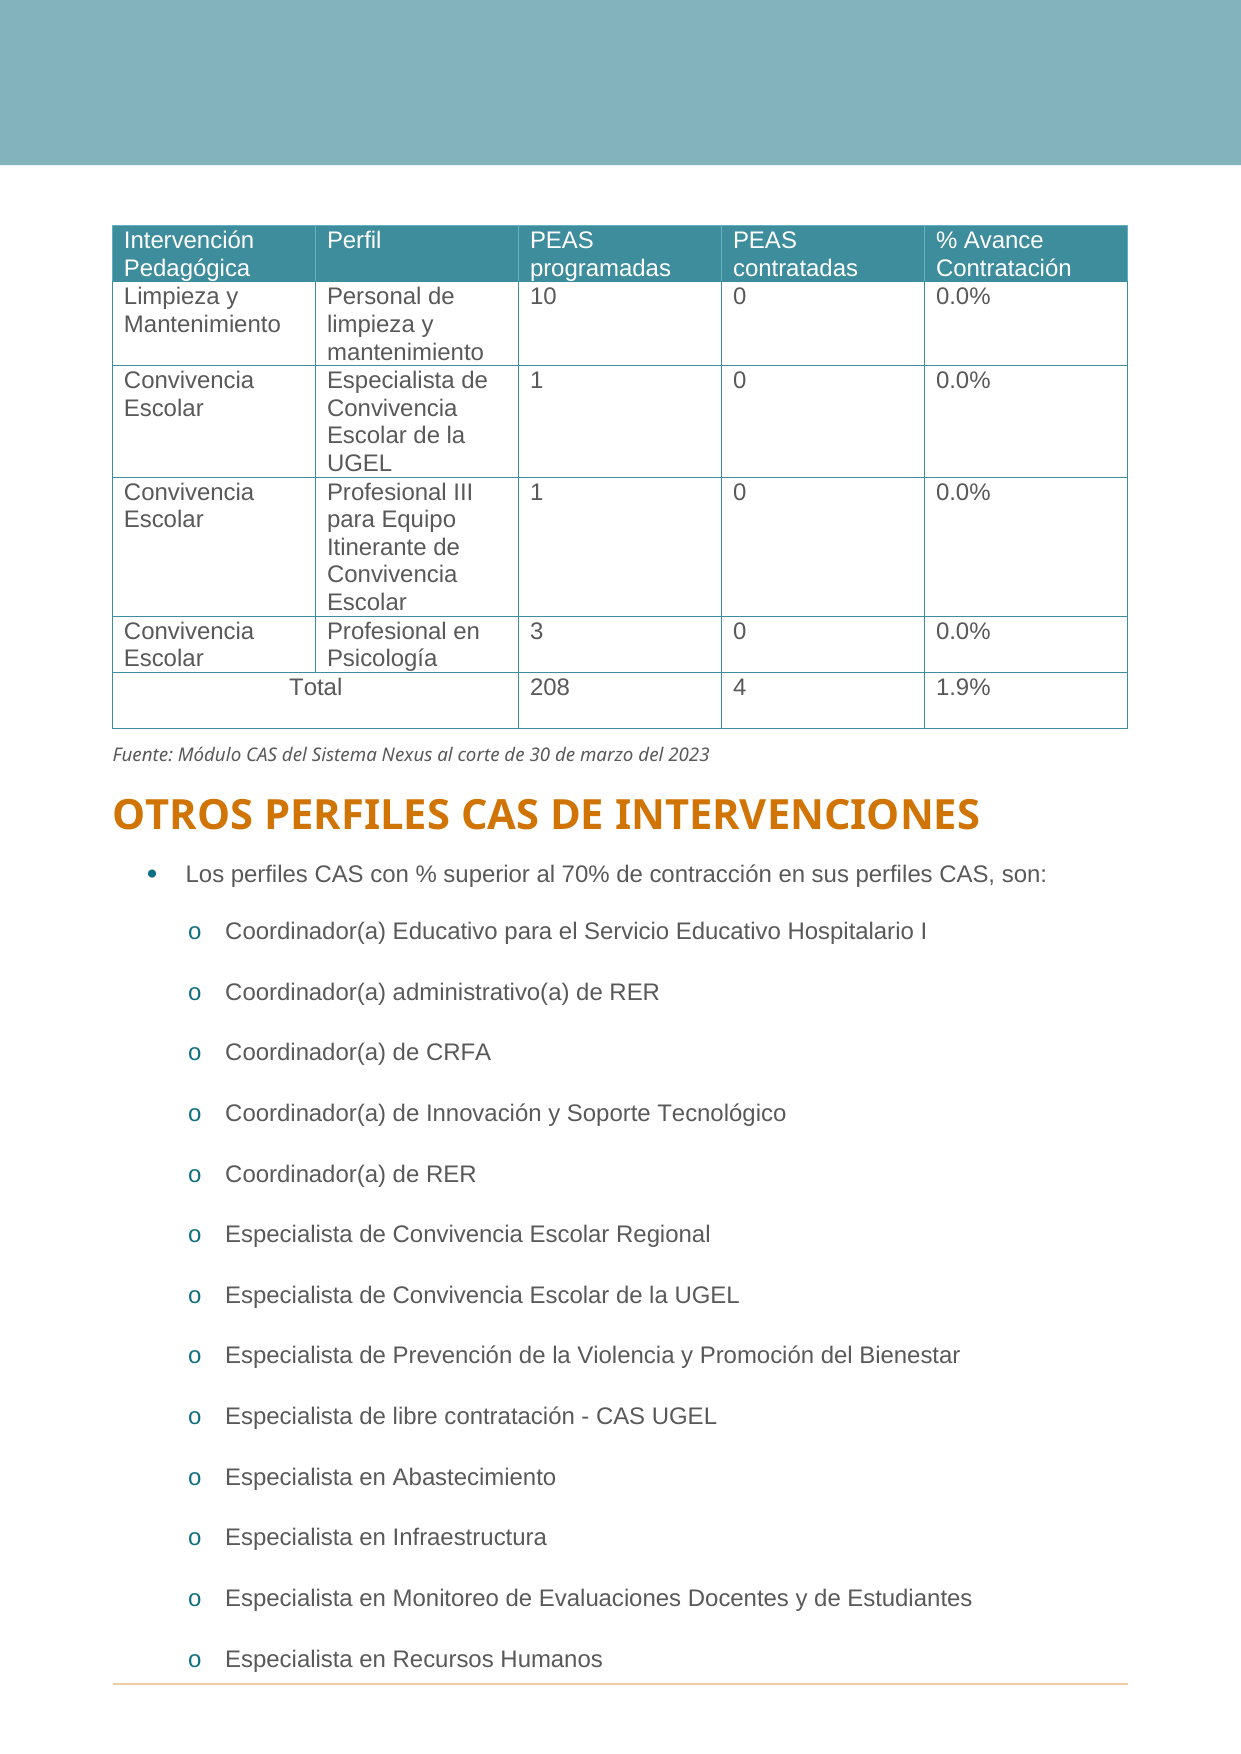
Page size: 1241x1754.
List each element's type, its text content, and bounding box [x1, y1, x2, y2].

table_cell 0 [722, 282, 924, 365]
table_cell 4 [722, 673, 924, 728]
list Coordinador(a) de CRFA [187, 1038, 1128, 1068]
table_header Perfil [316, 226, 518, 281]
table_cell 10 [519, 282, 721, 365]
table_header Intervención Pedagógica [113, 226, 315, 281]
list Coordinador(a) Educativo para el Servicio Educativo Hospitalario I [187, 917, 1128, 947]
list Coordinador(a) administrativo(a) de RER [187, 978, 1128, 1007]
table_cell 0.0% [925, 478, 1127, 616]
table_cell Profesional III para Equipo Itinerante de Convivencia Escolar [316, 478, 518, 616]
table_header % Avance Contratación [925, 226, 1127, 281]
table_cell Profesional en Psicología [316, 617, 518, 672]
table_cell 0.0% [925, 617, 1127, 672]
table_cell 1 [519, 478, 721, 616]
table_cell 1.9% [925, 673, 1127, 728]
table_cell Convivencia Escolar [113, 478, 315, 616]
table_cell 3 [519, 617, 721, 672]
list Especialista de Convivencia Escolar Regional [187, 1220, 1128, 1250]
list Los perfiles CAS con % superior al 70% de contracción en sus perfiles CAS, son: [148, 860, 1128, 888]
list Especialista en Recursos Humanos [187, 1644, 1128, 1674]
table_cell 1 [519, 366, 721, 477]
table_cell Personal de limpieza y mantenimiento [316, 282, 518, 365]
subtitle OTROS PERFILES CAS DE INTERVENCIONES [112, 785, 1128, 842]
list Especialista en Abastecimiento [187, 1463, 1128, 1492]
table_header PEAS contratadas [722, 226, 924, 281]
list Coordinador(a) de Innovación y Soporte Tecnológico [187, 1099, 1128, 1128]
table_cell 0 [722, 617, 924, 672]
table_cell Especialista de Convivencia Escolar de la UGEL [316, 366, 518, 477]
text Fuente: Módulo CAS del Sistema Nexus al corte de 30 de marzo del 2023 [112, 742, 1128, 767]
list Especialista de libre contratación - CAS UGEL [187, 1402, 1128, 1432]
table_cell 0.0% [925, 282, 1127, 365]
table_cell 0 [722, 478, 924, 616]
list Especialista de Prevención de la Violencia y Promoción del Bienestar [187, 1341, 1128, 1371]
table_cell 0 [722, 366, 924, 477]
list Coordinador(a) de RER [187, 1159, 1128, 1189]
list Especialista en Monitoreo de Evaluaciones Docentes y de Estudiantes [187, 1584, 1128, 1613]
table_cell Convivencia Escolar [113, 366, 315, 477]
table_cell 208 [519, 673, 721, 728]
table_header PEAS programadas [519, 226, 721, 281]
list Especialista de Convivencia Escolar de la UGEL [187, 1281, 1128, 1310]
table_cell 0.0% [925, 366, 1127, 477]
list Especialista en Infraestructura [187, 1523, 1128, 1553]
table_cell Limpieza y Mantenimiento [113, 282, 315, 365]
table_cell Total [113, 673, 518, 728]
table_cell Convivencia Escolar [113, 617, 315, 672]
